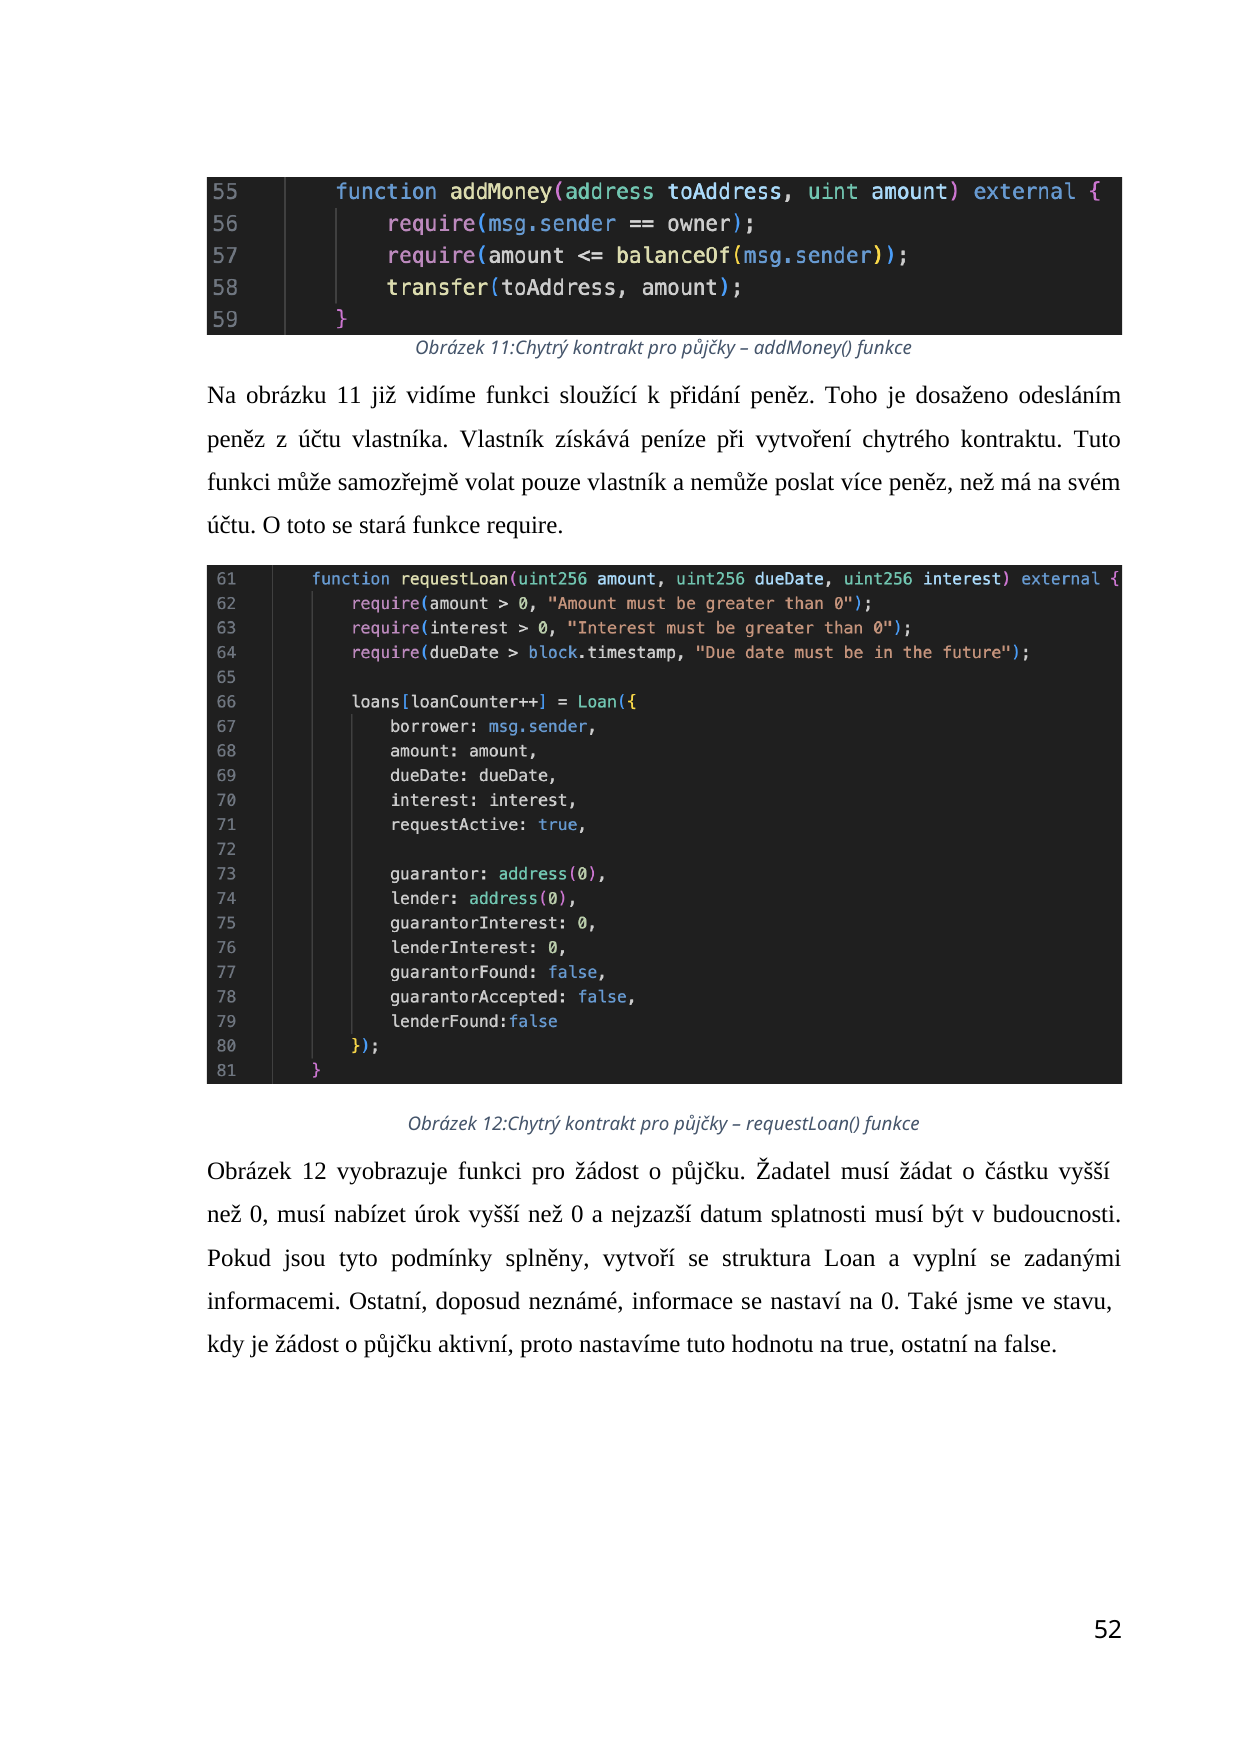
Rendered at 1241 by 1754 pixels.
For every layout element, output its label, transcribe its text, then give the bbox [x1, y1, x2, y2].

picture [206, 565, 1123, 1084]
text Obrázek 11:Chytrý kontrakt pro půjčky – addMoney() funkce [207, 335, 1122, 360]
text Obrázek 12:Chytrý kontrakt pro půjčky – requestLoan() funkce [207, 1110, 1122, 1136]
picture [206, 177, 1123, 335]
text Obrázek 12 vyobrazuje funkci pro žádost o půjčku. Žadatel musí žádat o částku vyšší než 0, musí nabízet úrok vyšší než 0 a nejzazší datum splatnosti musí být v budoucnosti. Pokud jsou tyto podmínky splněny, vytvoří se struktura Loan a vyplní se zadanými informacemi. Ostatní, doposud neznámé, informace se nastaví na 0. Také jsme ve stavu, kdy je žádost o půjčku aktivní, proto nastavíme tuto hodnotu na true, ostatní na false. [207, 1156, 1122, 1358]
text Na obrázku 11 již vidíme funkci sloužící k přidání peněz. Toho je dosaženo odesláním peněz z účtu vlastníka. Vlastník získává peníze při vytvoření chytrého kontraktu. Tuto funkci může samozřejmě volat pouze vlastník a nemůže poslat více peněz, než má na svém účtu. O toto se stará funkce require. [207, 381, 1122, 539]
